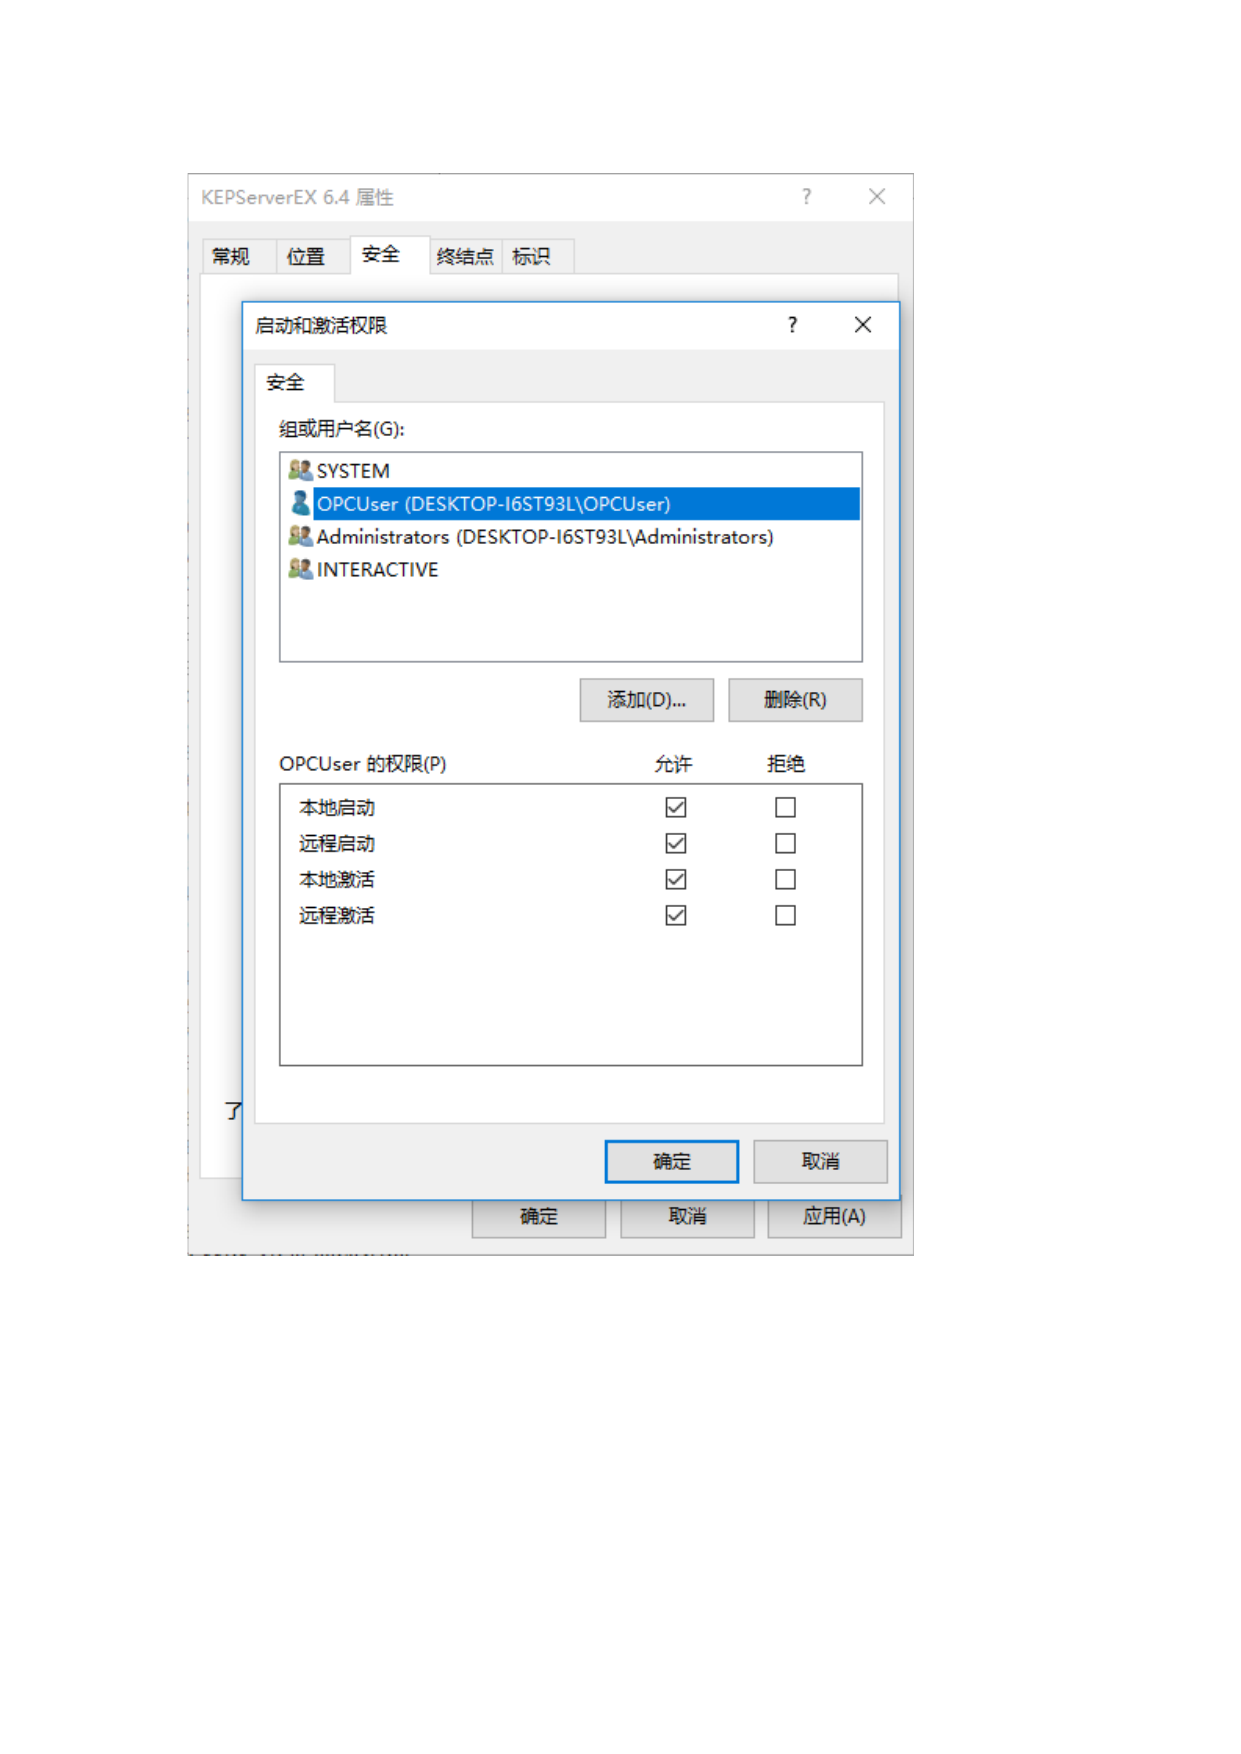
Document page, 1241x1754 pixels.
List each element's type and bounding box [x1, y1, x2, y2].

picture [187, 173, 914, 1256]
